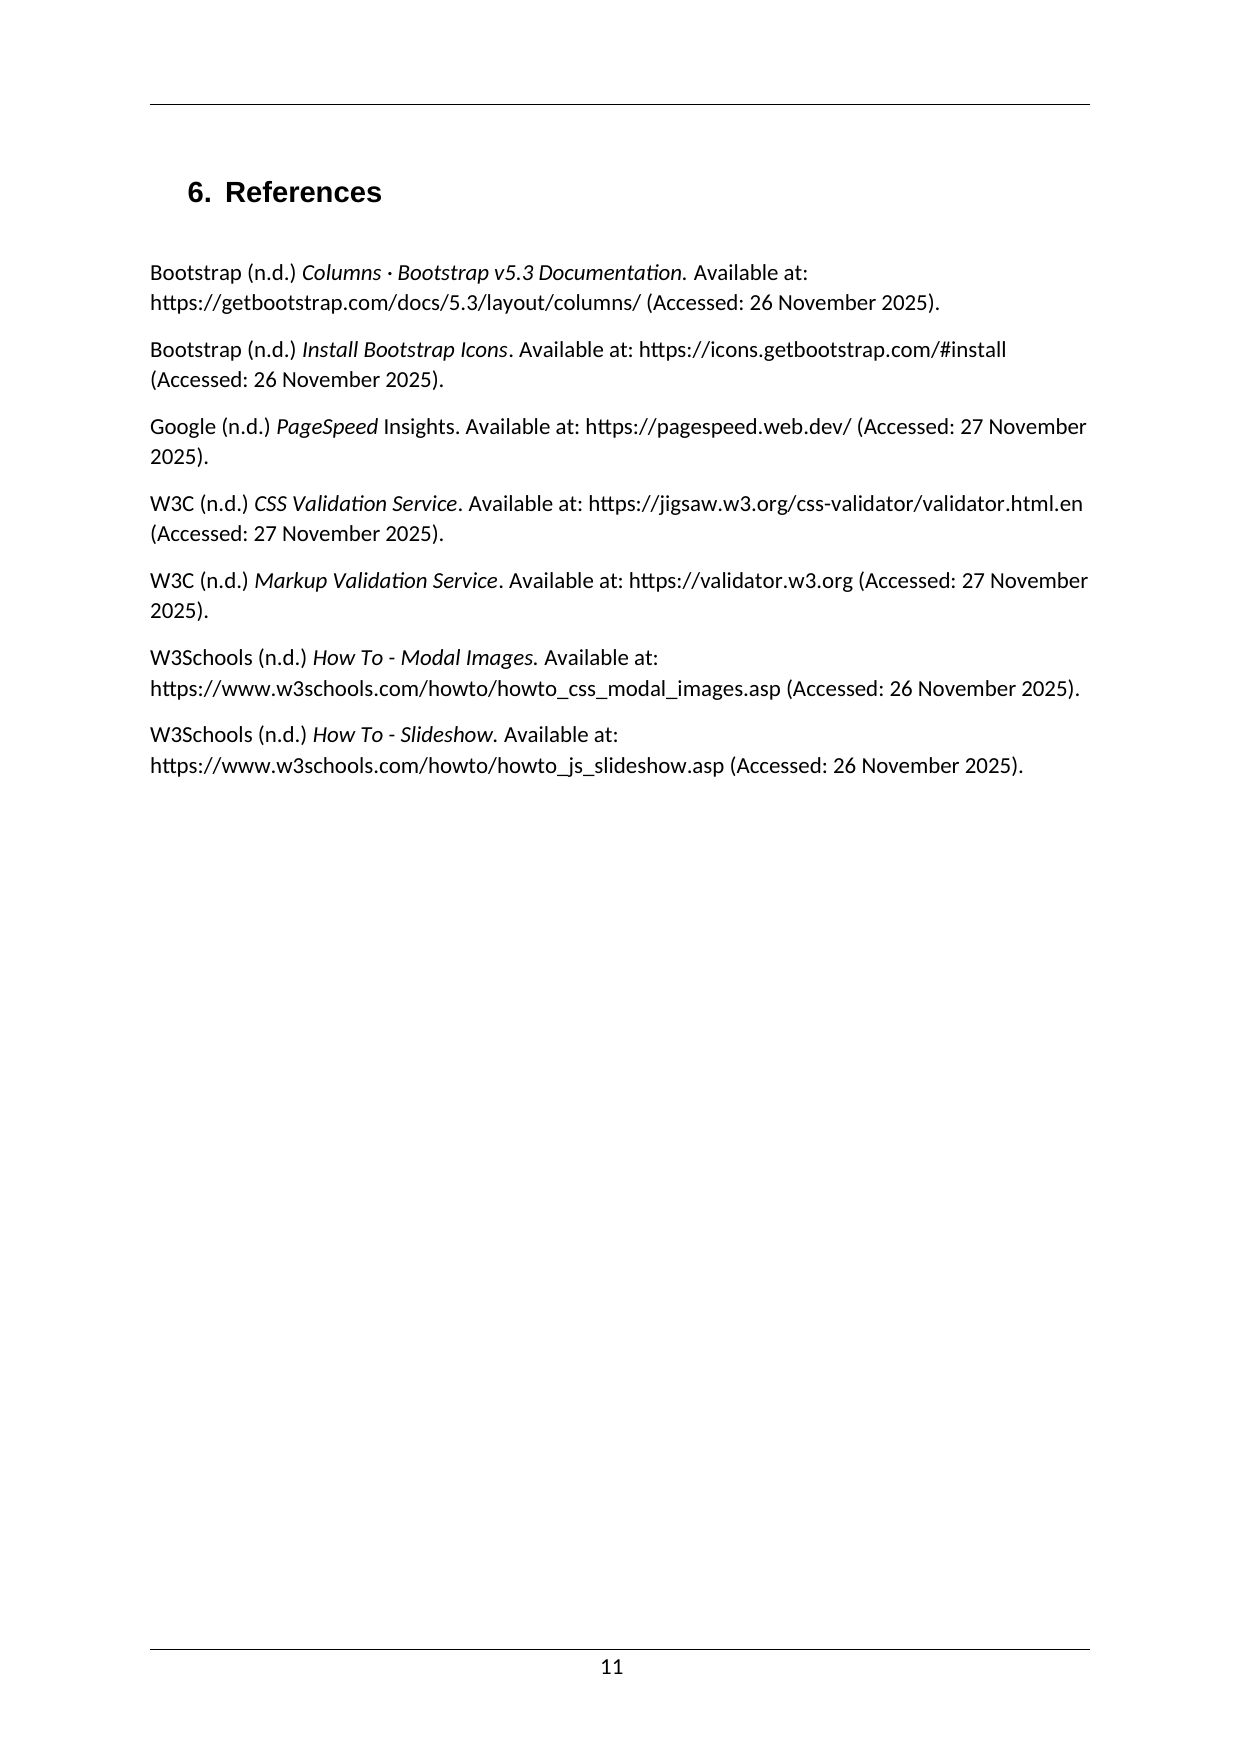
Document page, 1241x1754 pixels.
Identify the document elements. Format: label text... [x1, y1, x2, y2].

text W3C (n.d.) CSS Validation Service. Available at: https://jigsaw.w3.org/css-validator/validator.html.en (Accessed: 27 November 2025). [150, 489, 1090, 547]
text Bootstrap (n.d.) Columns · Bootstrap v5.3 Documentation. Available at: https://getbootstrap.com/docs/5.3/layout/columns/ (Accessed: 26 November 2025). [150, 258, 1090, 316]
subtitle References [187, 175, 1090, 208]
text W3Schools (n.d.) How To - Modal Images. Available at: https://www.w3schools.com/howto/howto_css_modal_images.asp (Accessed: 26 November 2025). [150, 643, 1090, 702]
text Bootstrap (n.d.) Install Bootstrap Icons. Available at: https://icons.getbootstrap.com/#install (Accessed: 26 November 2025). [150, 335, 1090, 393]
text W3Schools (n.d.) How To - Slideshow. Available at: https://www.w3schools.com/howto/howto_js_slideshow.asp (Accessed: 26 November 2025). [150, 721, 1090, 779]
text Google (n.d.) PageSpeed Insights. Available at: https://pagespeed.web.dev/ (Accessed: 27 November 2025). [150, 412, 1090, 470]
text W3C (n.d.) Markup Validation Service. Available at: https://validator.w3.org (Accessed: 27 November 2025). [150, 566, 1090, 624]
